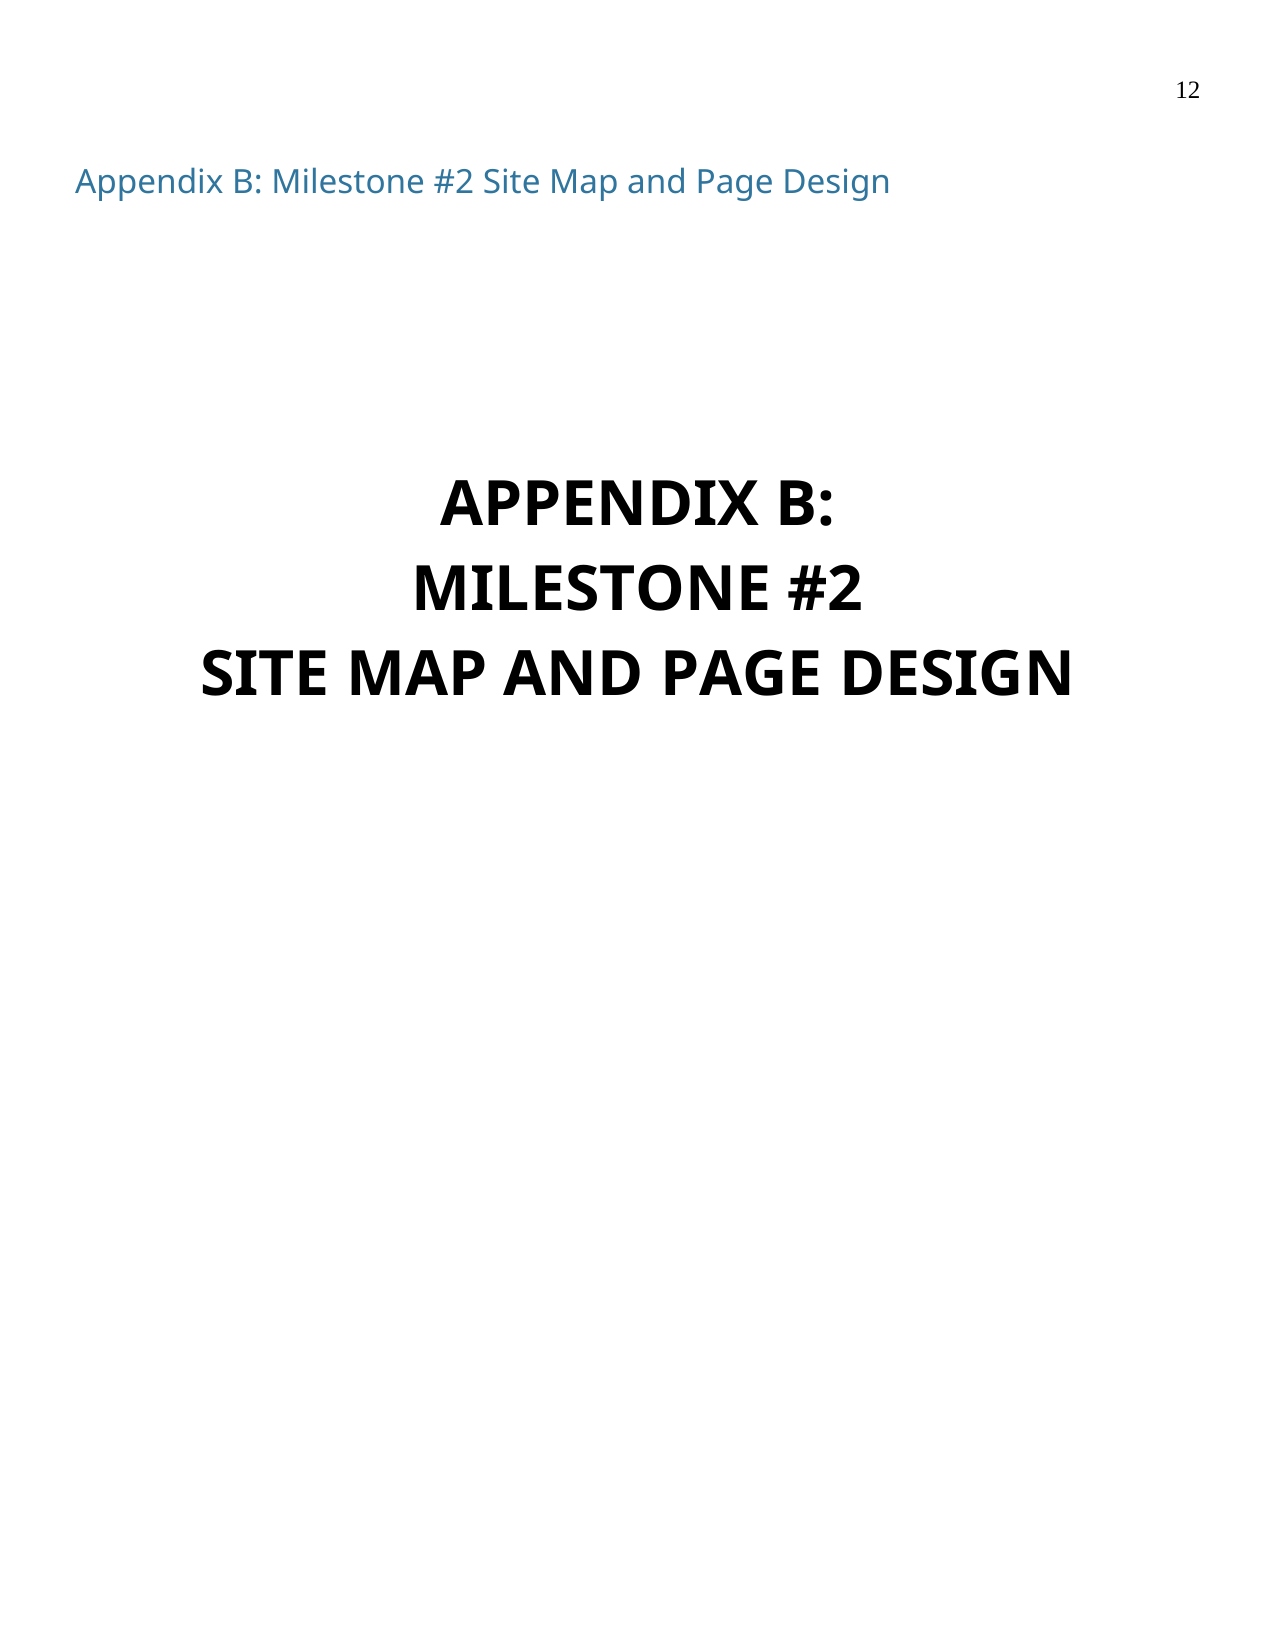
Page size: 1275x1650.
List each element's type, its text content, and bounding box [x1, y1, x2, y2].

text MILESTONE #2 [75, 543, 1200, 628]
text SITE MAP AND PAGE DESIGN [75, 628, 1200, 713]
subtitle Appendix B: Milestone #2 Site Map and Page Design [75, 157, 1200, 203]
text APPENDIX B: [75, 458, 1200, 543]
